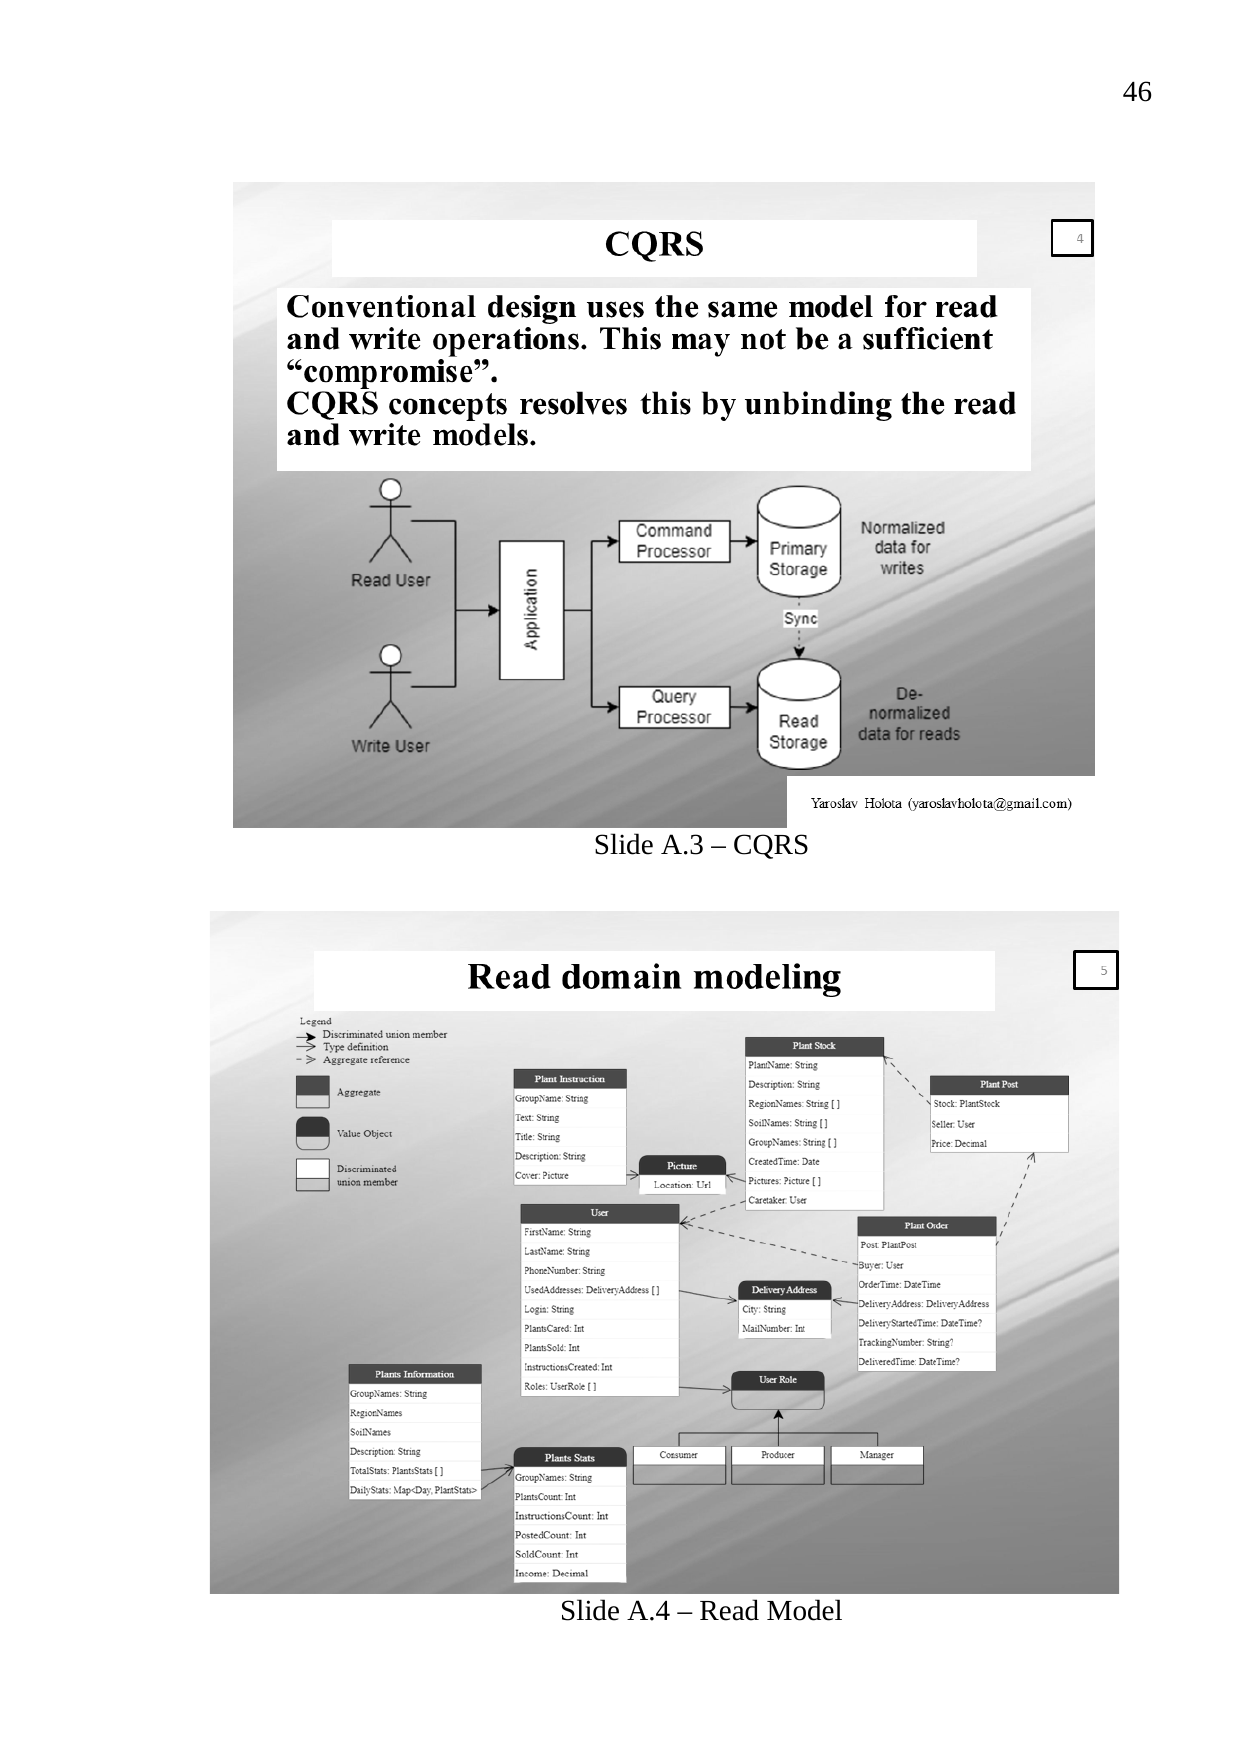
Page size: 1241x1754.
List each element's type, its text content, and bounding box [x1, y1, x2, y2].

picture [209, 911, 1120, 1594]
text Slide A.4 – Read Model [177, 1593, 1152, 1627]
picture [233, 182, 1095, 828]
text Slide A.3 – CQRS [177, 827, 1152, 861]
